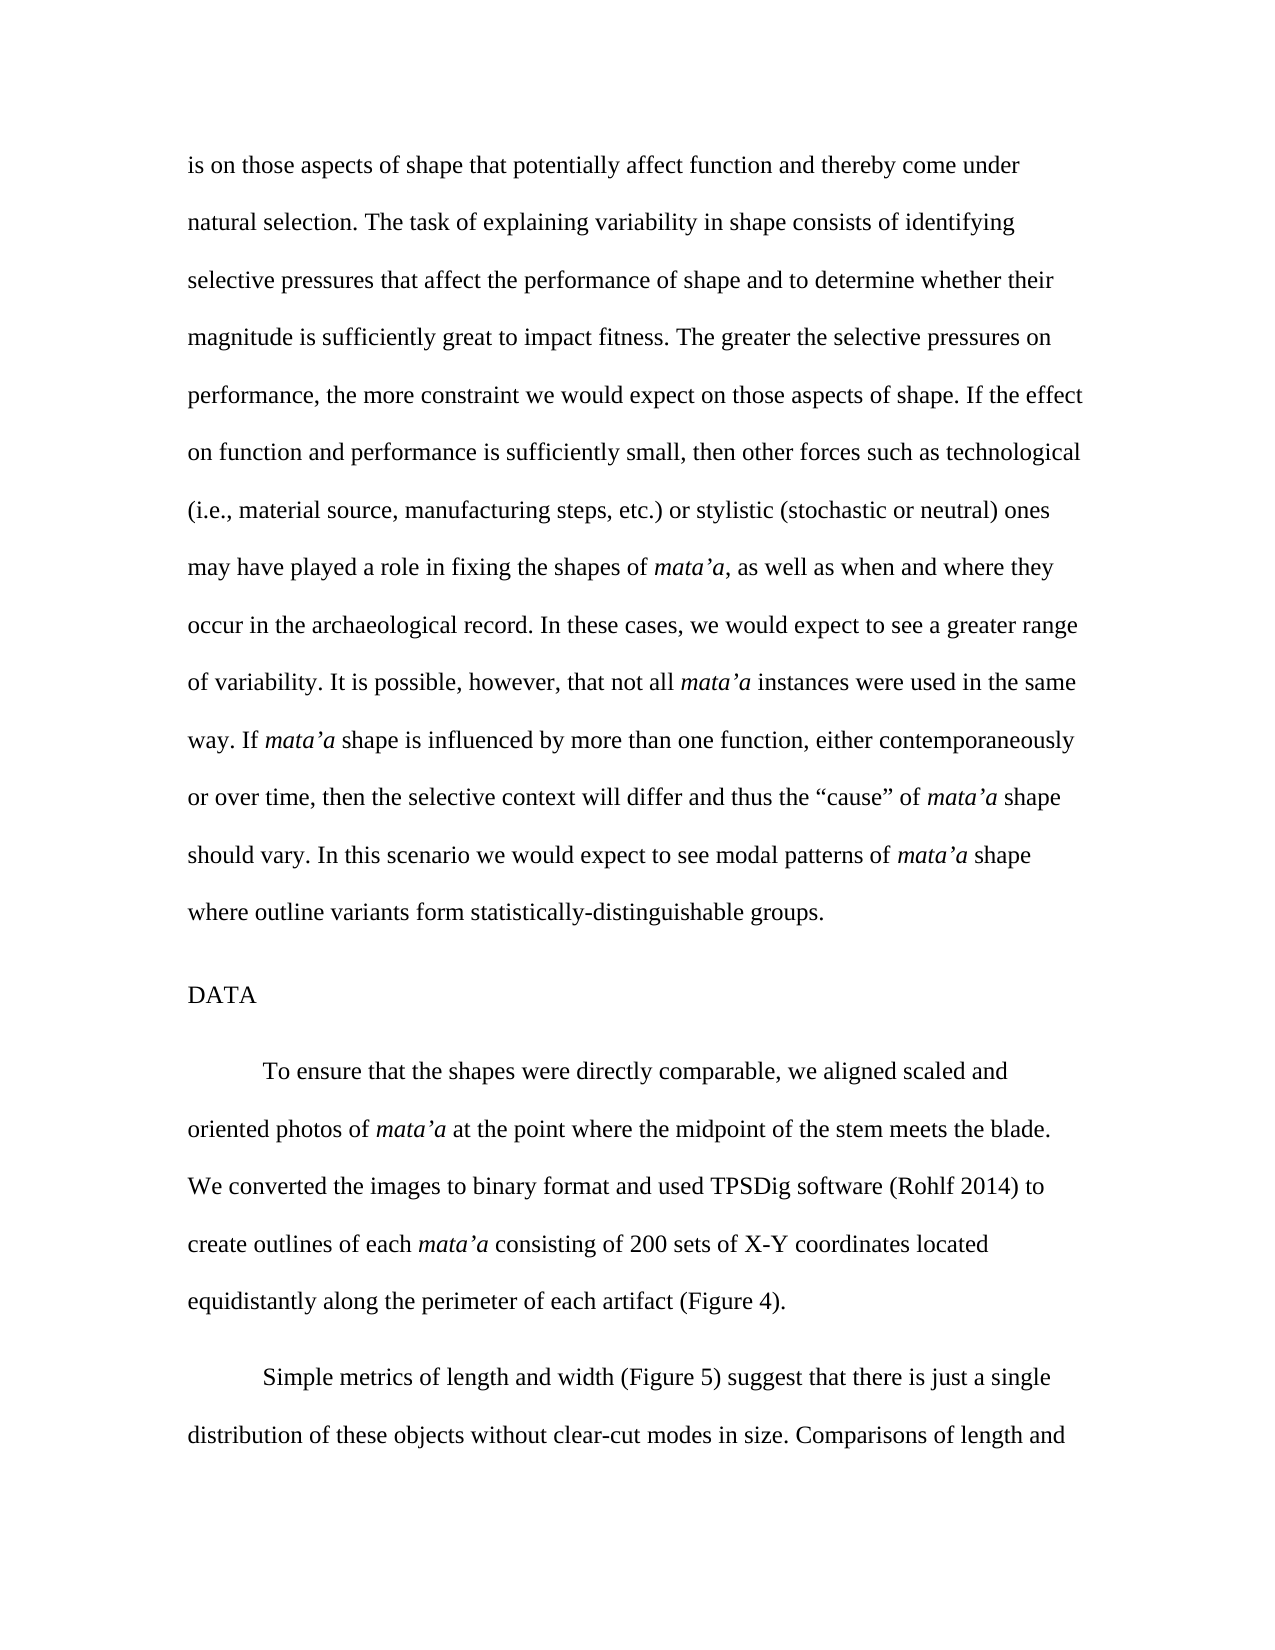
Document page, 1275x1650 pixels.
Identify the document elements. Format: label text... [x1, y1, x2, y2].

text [187, 150, 1087, 926]
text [187, 1362, 1087, 1449]
text To ensure that the shapes were directly comparable, we aligned scaled and oriented photos of mata’a at the point where the midpoint of the stem meets the blade. We converted the images to binary format and used TPSDig software (Rohlf 2014) to create outlines of each mata’a consisting of 200 sets of X-Y coordinates located equidistantly along the perimeter of each artifact (Figure 4). [187, 1056, 1087, 1315]
subtitle Data [187, 980, 1087, 1009]
